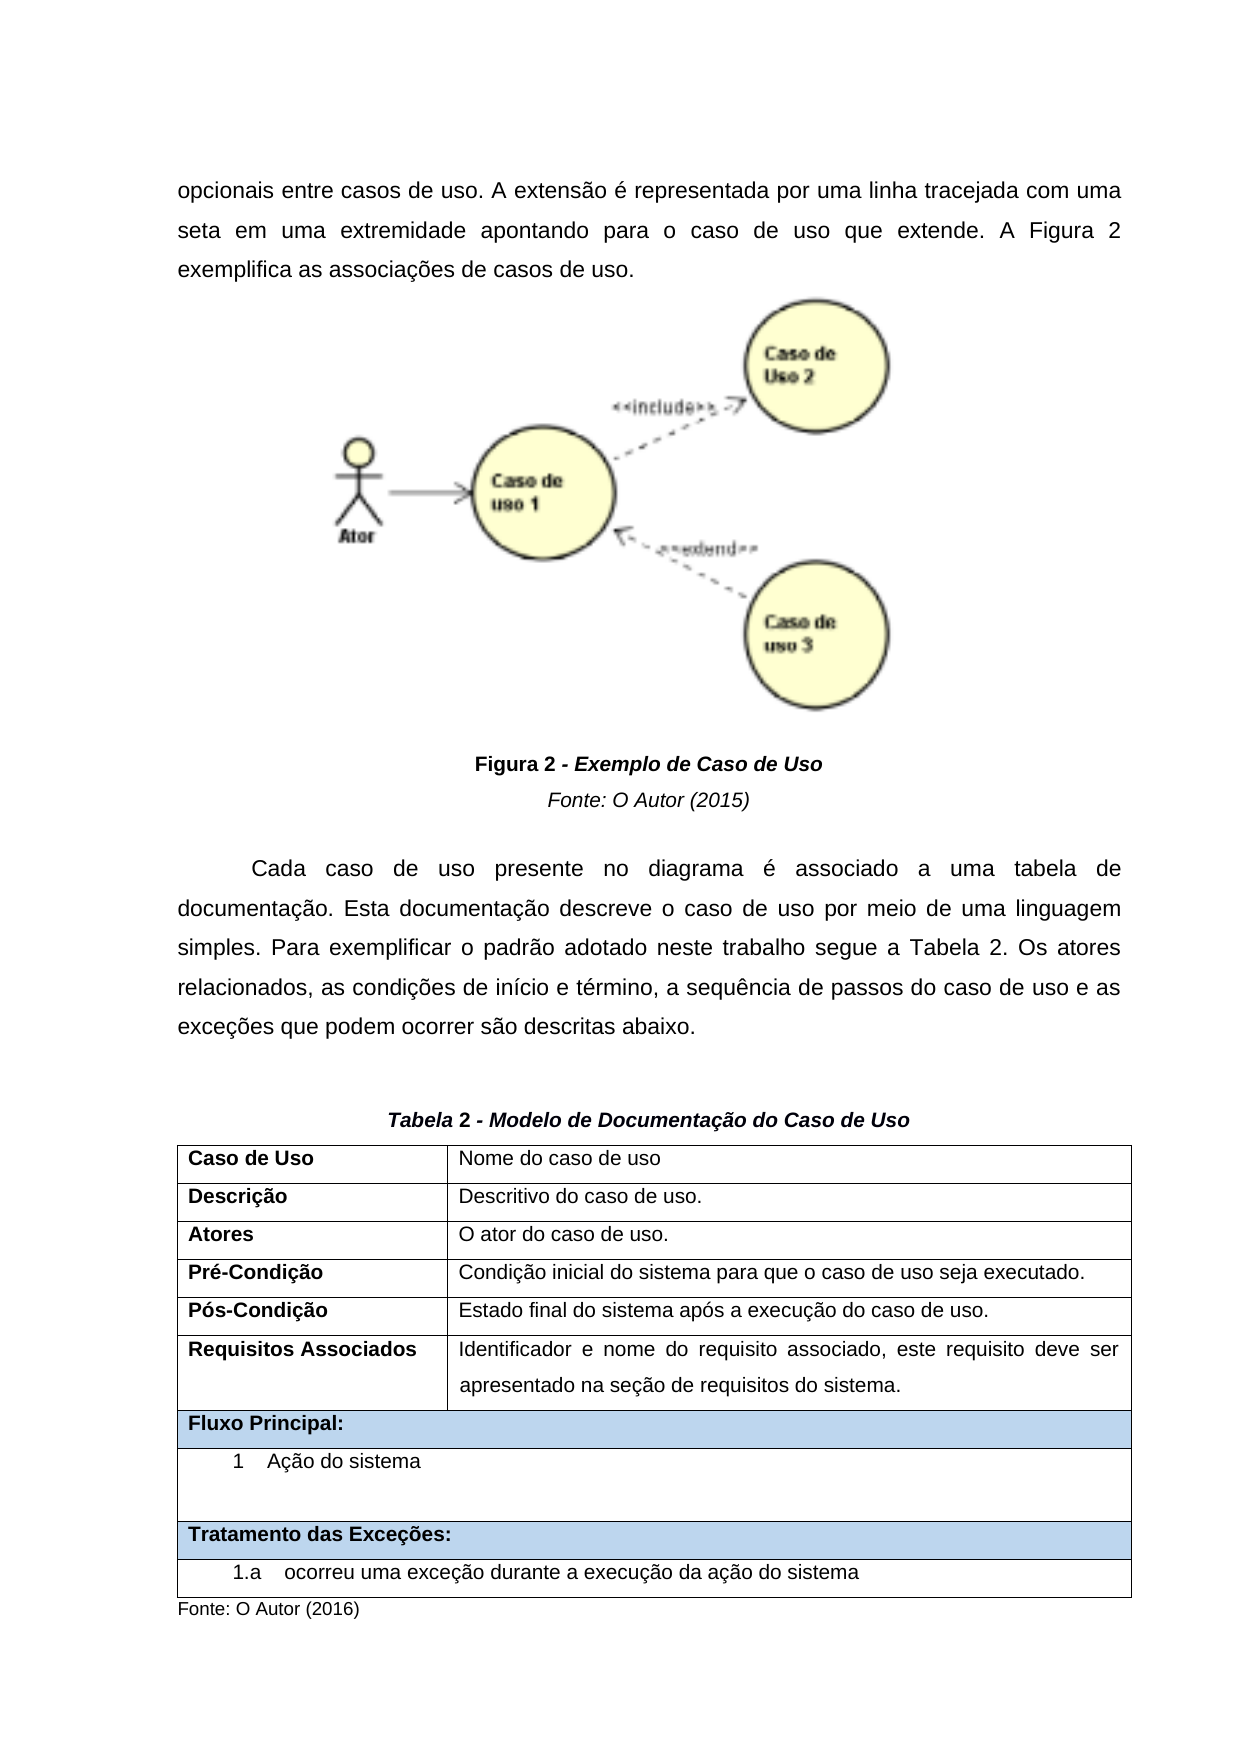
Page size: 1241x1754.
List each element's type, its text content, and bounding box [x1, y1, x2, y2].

table_cell Atores [178, 1222, 447, 1259]
table_cell Descrição [178, 1184, 447, 1221]
table_cell Requisitos Associados [178, 1336, 447, 1409]
text Cada caso de uso presente no diagrama é associado a uma tabela de documentação. Esta documentação descreve o caso de uso por meio de uma linguagem simples. Para exemplificar o padrão adotado neste trabalho segue a Tabela 2. Os atores relacionados, as condições de início e término, a sequência de passos do caso de uso e as exceções que podem ocorrer são descritas abaixo. [177, 855, 1122, 1039]
text Fonte: O Autor (2016) [177, 1598, 1157, 1619]
table_header Nome do caso de uso [448, 1146, 1131, 1183]
table_cell Estado final do sistema após a execução do caso de uso. [448, 1298, 1131, 1335]
table_cell Fluxo Principal: [178, 1411, 1131, 1448]
table_cell 1 Ação do sistema [178, 1449, 1131, 1521]
table_cell Pré-Condição [178, 1260, 447, 1297]
text Figura 2 - Exemplo de Caso de Uso [177, 752, 1122, 776]
table_cell Tratamento das Exceções: [178, 1522, 1131, 1559]
table_cell Descritivo do caso de uso. [448, 1184, 1131, 1221]
table_cell Pós-Condição [178, 1298, 447, 1335]
table_cell 1.a ocorreu uma exceção durante a execução da ação do sistema [178, 1560, 1131, 1597]
table_cell Condição inicial do sistema para que o caso de uso seja executado. [448, 1260, 1131, 1297]
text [177, 177, 1122, 282]
text Fonte: O Autor (2015) [177, 788, 1122, 812]
text Tabela 2 - Modelo de Documentação do Caso de Uso [177, 1108, 1122, 1132]
table_cell Identificador e nome do requisito associado, este requisito deve ser apresentado na seção de requisitos do sistema. [448, 1336, 1131, 1409]
table_header Caso de Uso [178, 1146, 447, 1183]
table_cell O ator do caso de uso. [448, 1222, 1131, 1259]
